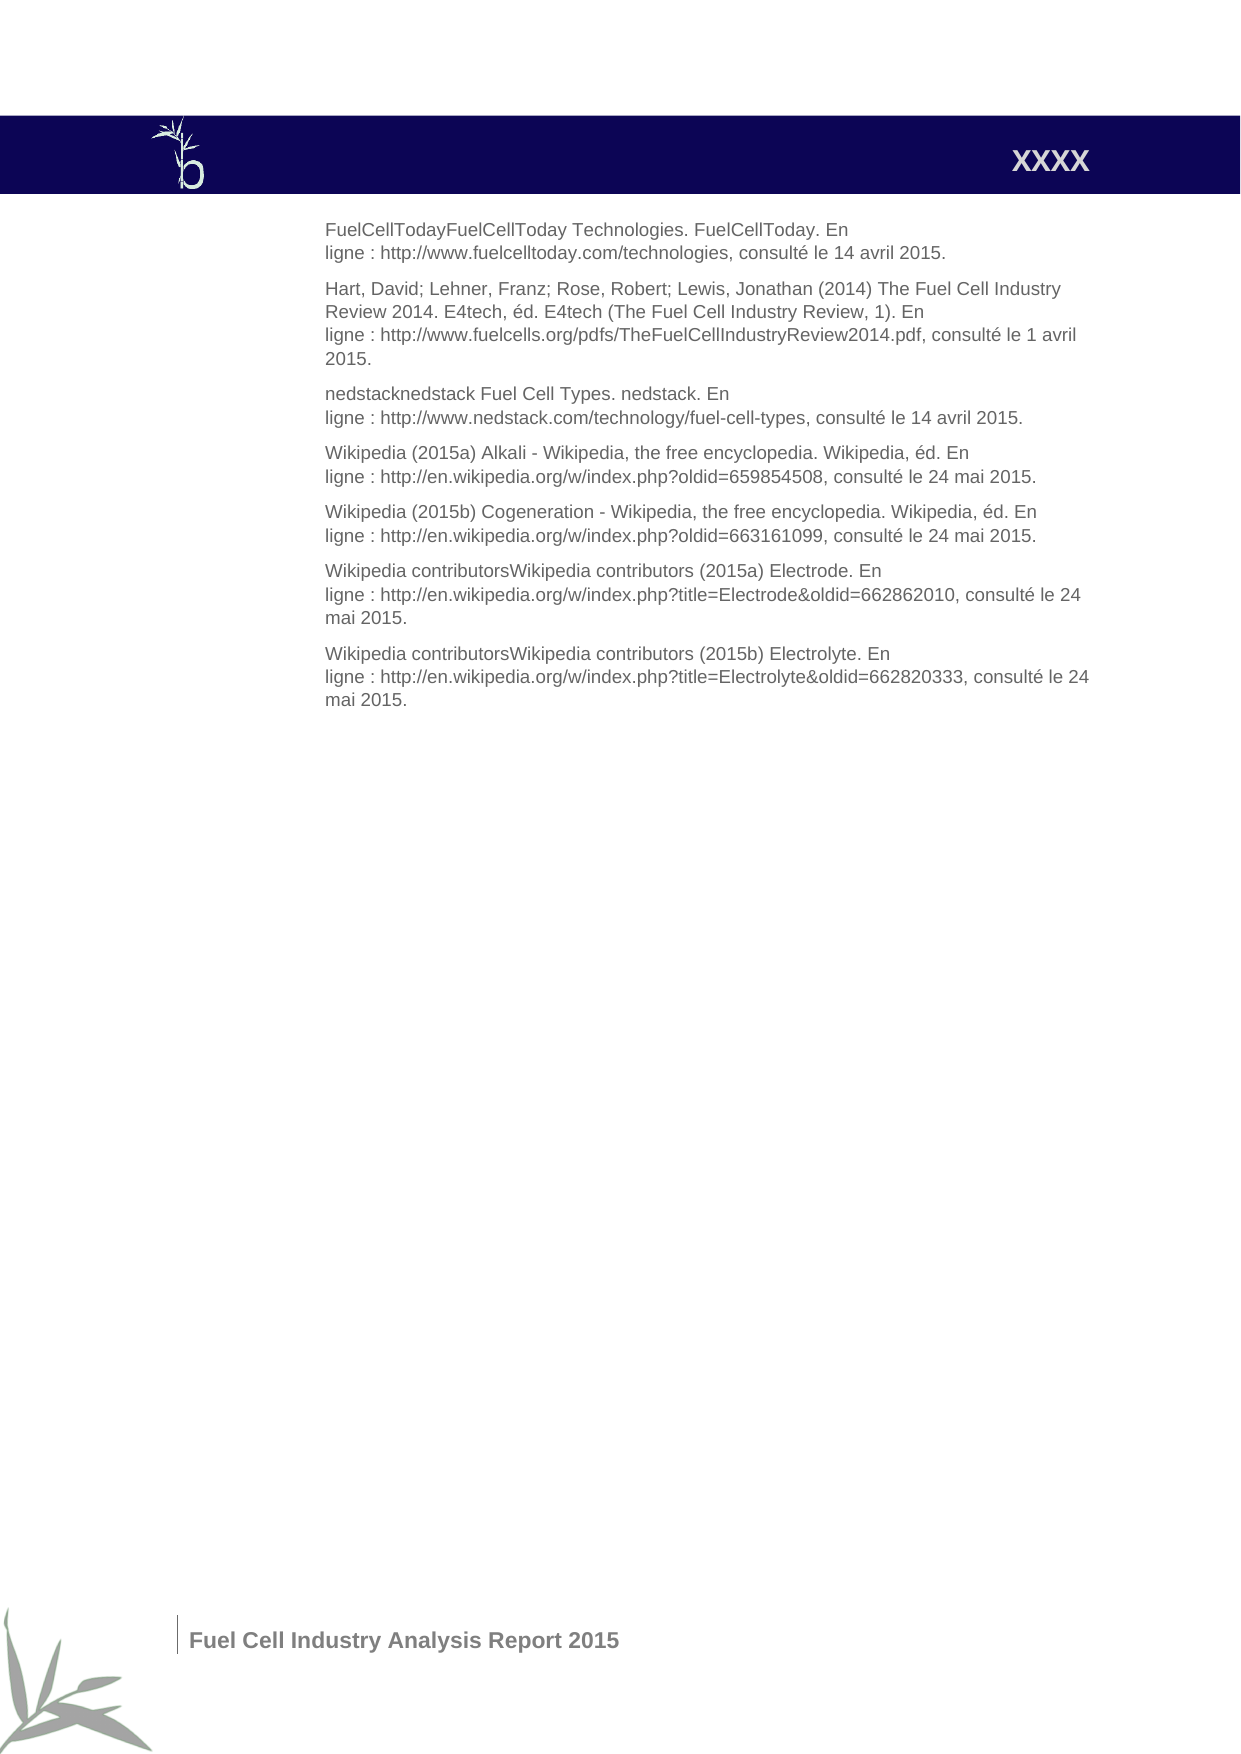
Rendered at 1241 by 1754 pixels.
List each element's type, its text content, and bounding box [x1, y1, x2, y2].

text Hart, David; Lehner, Franz; Rose, Robert; Lewis, Jonathan (2014) The Fuel Cell Industry Review 2014. E4tech, éd. E4tech (The Fuel Cell Industry Review, 1). En ligne : http://www.fuelcells.org/pdfs/TheFuelCellIndustryReview2014.pdf, consulté le 1 avril 2015. [325, 278, 1092, 369]
picture [0, 1607, 169, 1754]
text FuelCellTodayFuelCellToday Technologies. FuelCellToday. En ligne : http://www.fuelcelltoday.com/technologies, consulté le 14 avril 2015. [325, 219, 1092, 264]
text Wikipedia (2015b) Cogeneration - Wikipedia, the free encyclopedia. Wikipedia, éd. En ligne : http://en.wikipedia.org/w/index.php?oldid=663161099, consulté le 24 mai 2015. [325, 501, 1092, 546]
text Wikipedia (2015a) Alkali - Wikipedia, the free encyclopedia. Wikipedia, éd. En ligne : http://en.wikipedia.org/w/index.php?oldid=659854508, consulté le 24 mai 2015. [325, 442, 1092, 487]
text nedstacknedstack Fuel Cell Types. nedstack. En ligne : http://www.nedstack.com/technology/fuel-cell-types, consulté le 14 avril 2015. [325, 383, 1092, 428]
text Wikipedia contributorsWikipedia contributors (2015a) Electrode. En ligne : http://en.wikipedia.org/w/index.php?title=Electrode&oldid=662862010, consulté le 24 mai 2015. [325, 560, 1092, 628]
text Wikipedia contributorsWikipedia contributors (2015b) Electrolyte. En ligne : http://en.wikipedia.org/w/index.php?title=Electrolyte&oldid=662820333, consulté le 24 mai 2015. [325, 642, 1092, 710]
